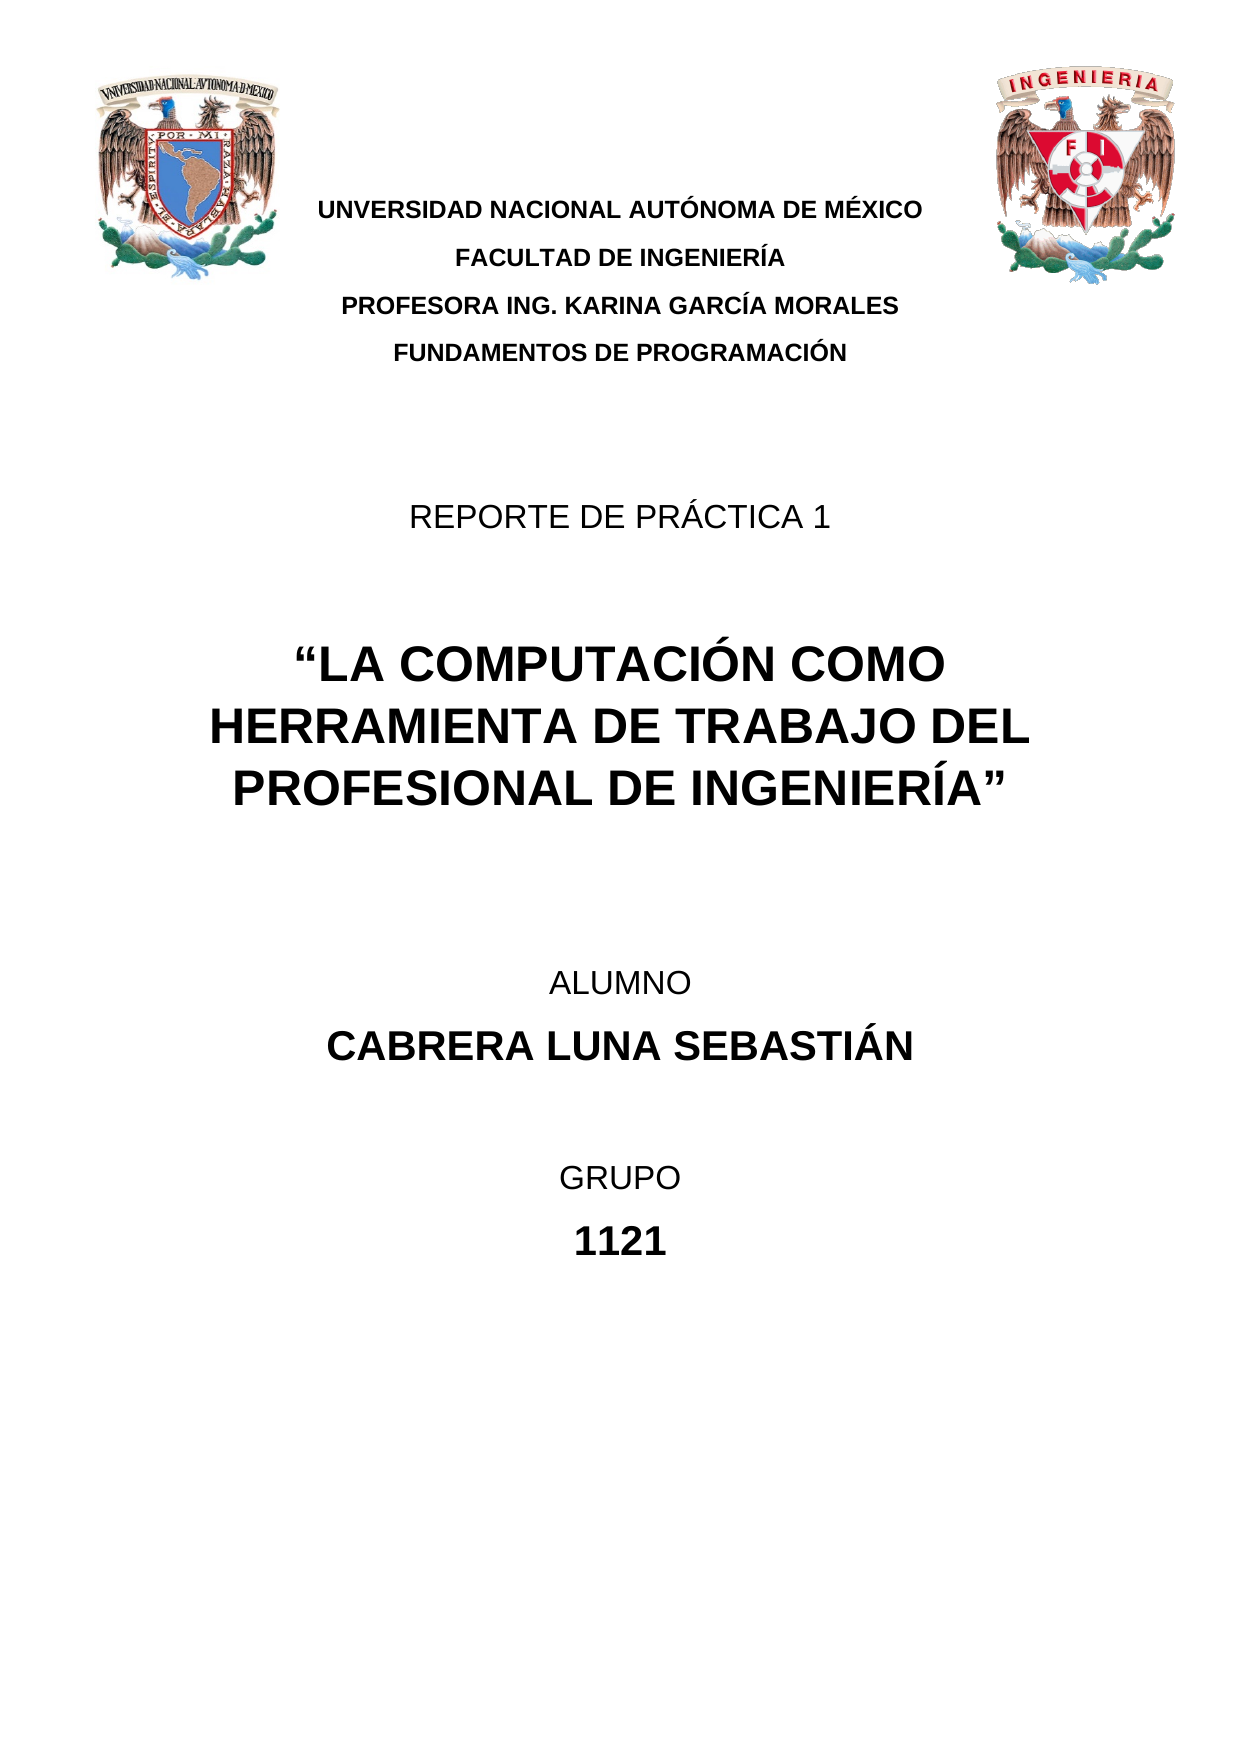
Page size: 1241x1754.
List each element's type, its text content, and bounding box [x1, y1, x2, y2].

text FUNDAMENTOS DE PROGRAMACIÓN [177, 338, 1063, 367]
text “LA COMPUTACIÓN COMO HERRAMIENTA DE TRABAJO DEL PROFESIONAL DE INGENIERÍA” [177, 634, 1063, 816]
text GRUPO [177, 1158, 1063, 1197]
text FACULTAD DE INGENIERÍA [177, 243, 1063, 272]
text 1121 [177, 1216, 1063, 1264]
text ALUMNO [177, 963, 1063, 1002]
picture [992, 64, 1178, 287]
text PROFESORA ING. KARINA GARCÍA MORALES [177, 291, 1063, 319]
text REPORTE DE PRÁCTICA 1 [177, 497, 1063, 536]
text UNVERSIDAD NACIONAL AUTÓNOMA DE MÉXICO [177, 195, 1063, 224]
text CABRERA LUNA SEBASTIÁN [177, 1021, 1063, 1069]
picture [94, 66, 281, 287]
